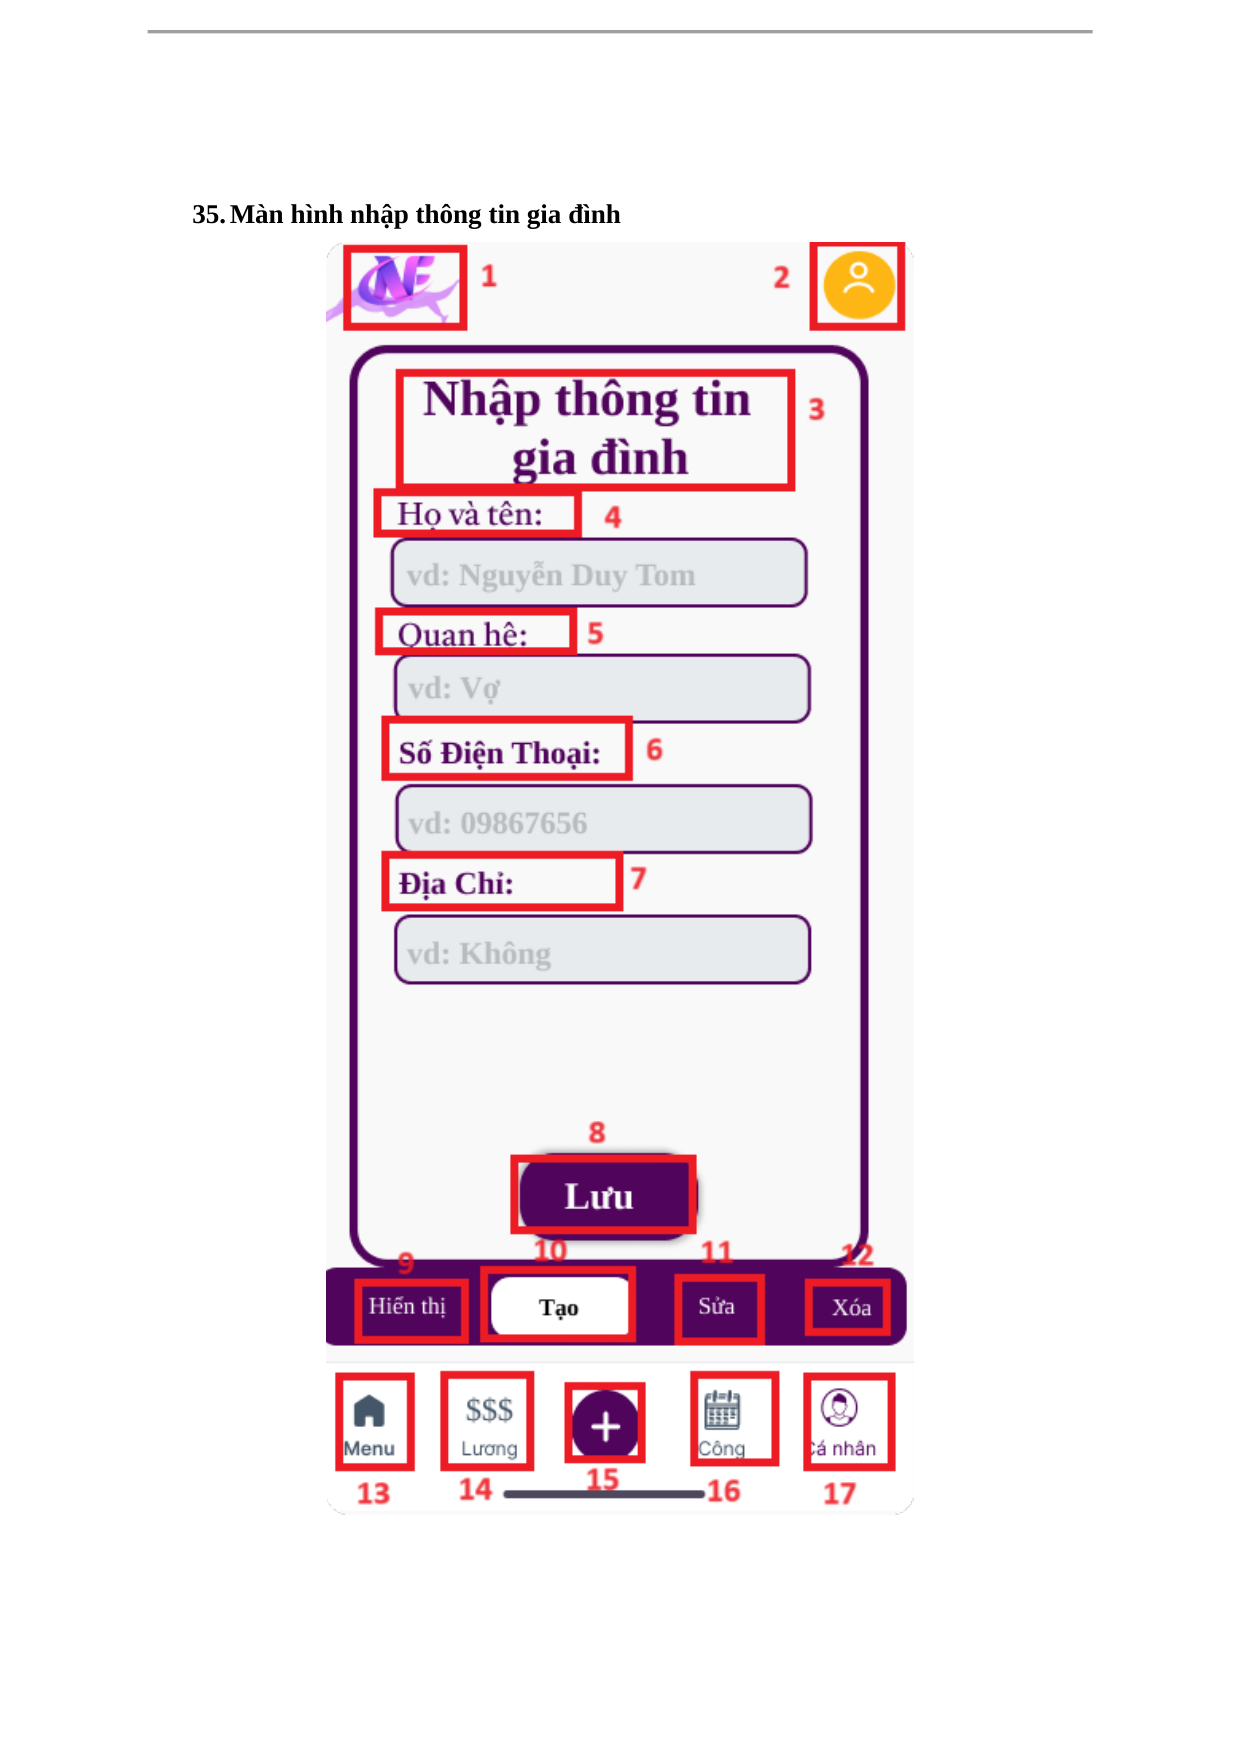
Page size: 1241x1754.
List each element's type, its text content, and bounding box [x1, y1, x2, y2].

picture [326, 242, 915, 1516]
list Màn hình nhập thông tin gia đình [192, 198, 1092, 230]
